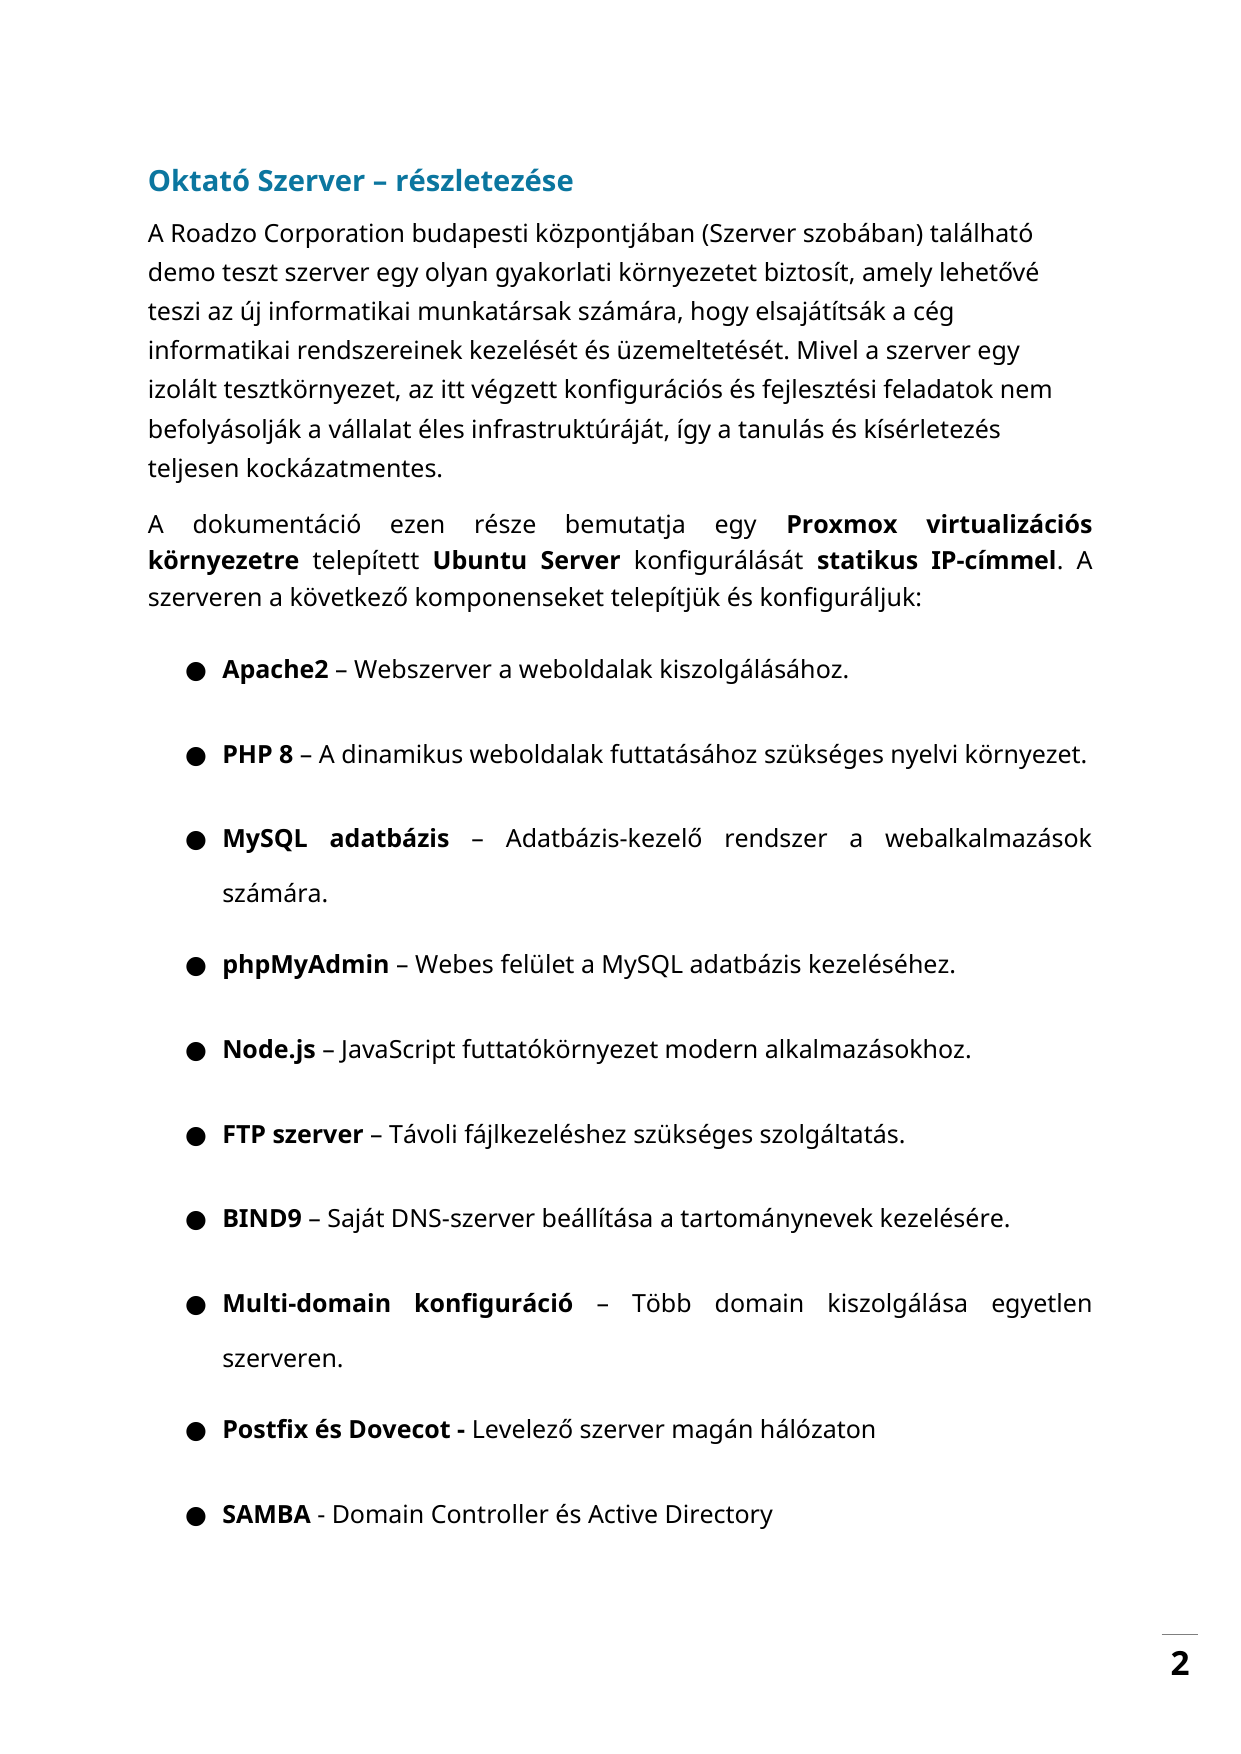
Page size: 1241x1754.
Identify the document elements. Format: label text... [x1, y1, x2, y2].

list Multi-domain konfiguráció – Több domain kiszolgálása egyetlen szerveren. [185, 1275, 1093, 1375]
list SAMBA - Domain Controller és Active Directory [185, 1487, 1093, 1538]
list phpMyAdmin – Webes felület a MySQL adatbázis kezeléséhez. [185, 937, 1093, 988]
list FTP szerver – Távoli fájlkezeléshez szükséges szolgáltatás. [185, 1106, 1093, 1157]
list PHP 8 – A dinamikus weboldalak futtatásához szükséges nyelvi környezet. [185, 726, 1093, 777]
list Apache2 – Webszerver a weboldalak kiszolgálásához. [185, 642, 1093, 693]
list BIND9 – Saját DNS-szerver beállítása a tartománynevek kezelésére. [185, 1191, 1093, 1242]
subtitle Oktató Szerver – részletezése [148, 160, 1093, 200]
list MySQL adatbázis – Adatbázis-kezelő rendszer a webalkalmazások számára. [185, 811, 1093, 910]
list Node.js – JavaScript futtatókörnyezet modern alkalmazásokhoz. [185, 1021, 1093, 1073]
text A dokumentáció ezen része bemutatja egy Proxmox virtualizációs környezetre telepített Ubuntu Server konfigurálását statikus IP-címmel. A szerveren a következő komponenseket telepítjük és konfiguráljuk: [148, 506, 1093, 614]
list Postfix és Dovecot - Levelező szerver magán hálózaton [185, 1402, 1093, 1453]
text A Roadzo Corporation budapesti központjában (Szerver szobában) található demo teszt szerver egy olyan gyakorlati környezetet biztosít, amely lehetővé teszi az új informatikai munkatársak számára, hogy elsajátítsák a cég informatikai rendszereinek kezelését és üzemeltetését. Mivel a szerver egy izolált tesztkörnyezet, az itt végzett konfigurációs és fejlesztési feladatok nem befolyásolják a vállalat éles infrastruktúráját, így a tanulás és kísérletezés teljesen kockázatmentes. [148, 215, 1093, 484]
